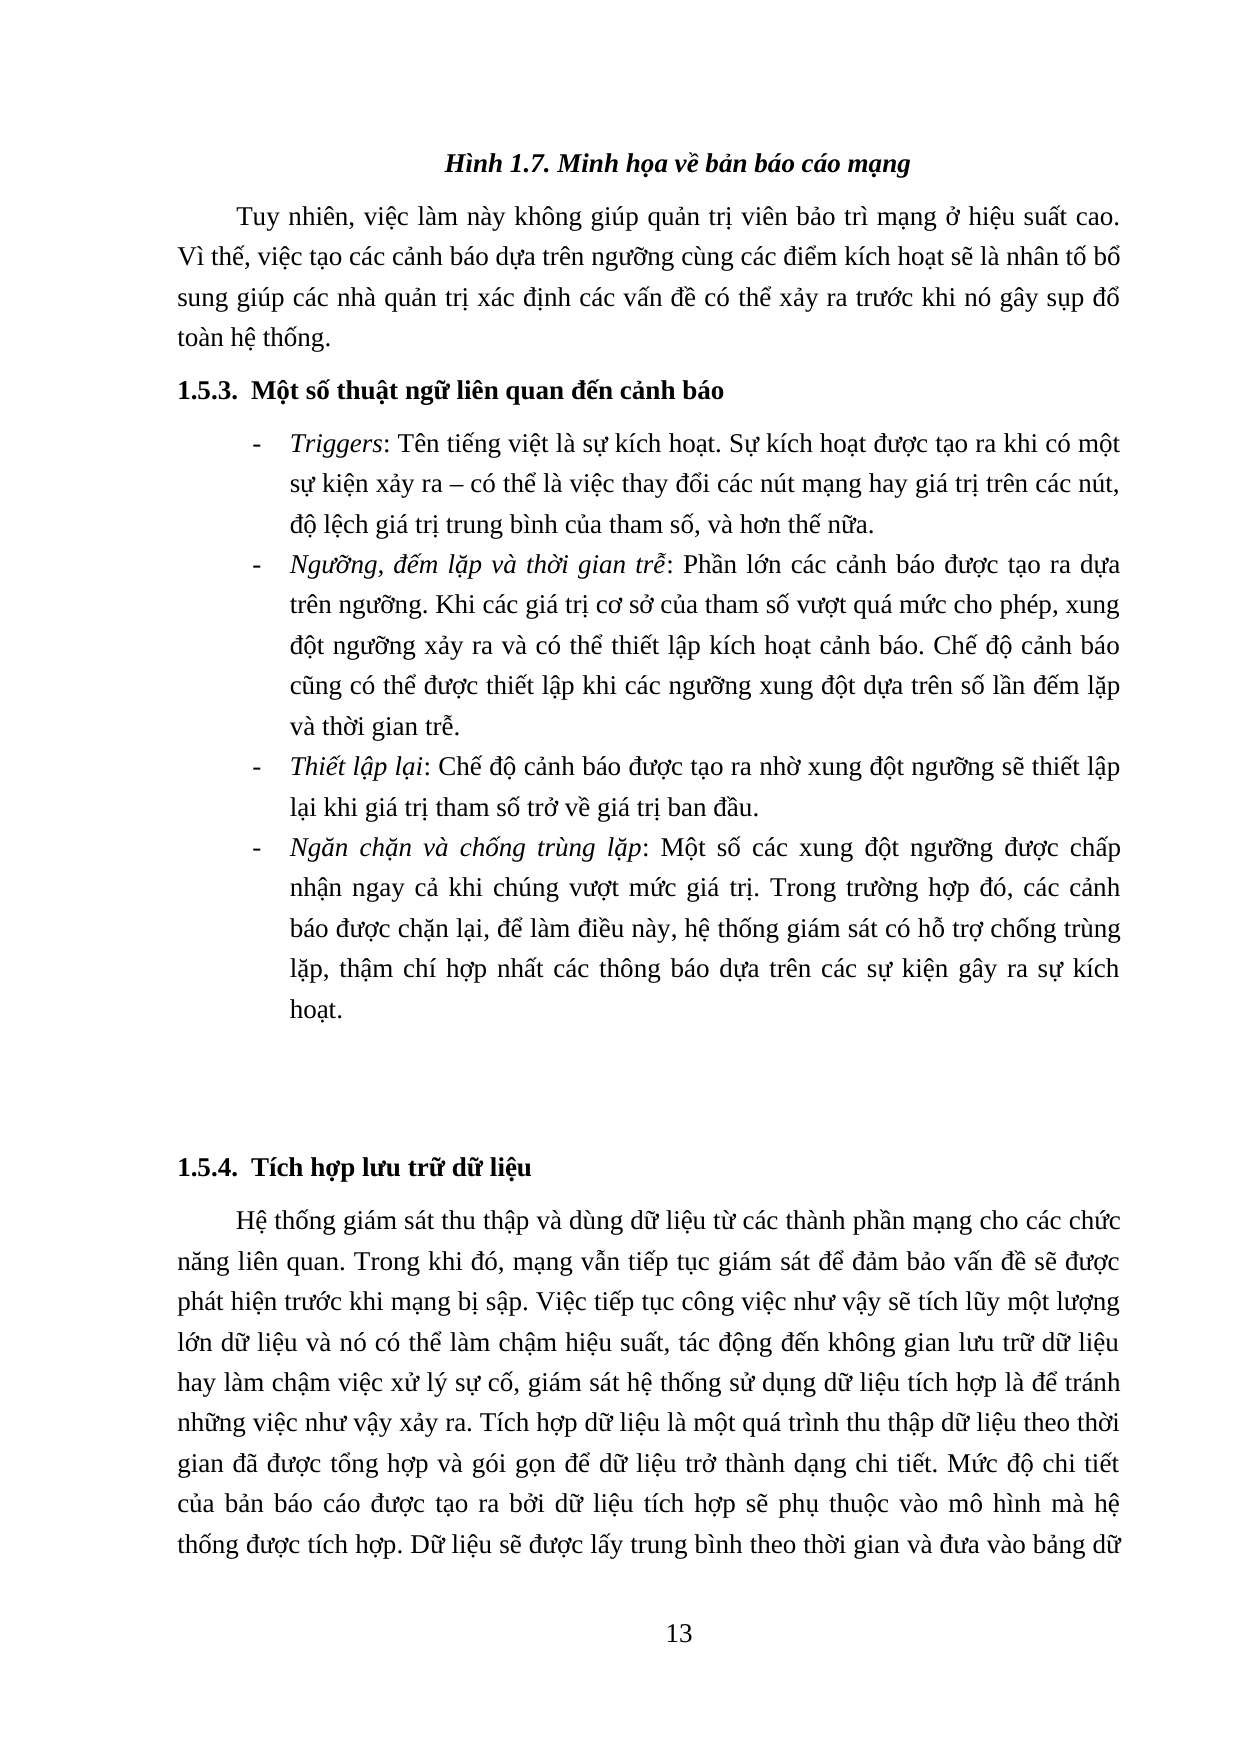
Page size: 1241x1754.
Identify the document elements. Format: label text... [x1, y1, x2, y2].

subtitle Một số thuật ngữ liên quan đến cảnh báo [177, 374, 1122, 405]
text Tuy nhiên, việc làm này không giúp quản trị viên bảo trì mạng ở hiệu suất cao. Vì thế, việc tạo các cảnh báo dựa trên ngưỡng cùng các điểm kích hoạt sẽ là nhân tố bổ sung giúp các nhà quản trị xác định các vấn đề có thể xảy ra trước khi nó gây sụp đổ toàn hệ thống. [177, 200, 1122, 352]
subtitle Tích hợp lưu trữ dữ liệu [177, 1152, 1122, 1183]
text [177, 1204, 1122, 1559]
list Triggers: Tên tiếng việt là sự kích hoạt. Sự kích hoạt được tạo ra khi có một sự kiện xảy ra – có thể là việc thay đổi các nút mạng hay giá trị trên các nút, độ lệch giá trị trung bình của tham số, và hơn thế nữa. [252, 427, 1122, 539]
text Hình 1.7. Minh họa về bản báo cáo mạng [177, 147, 1122, 178]
list Ngưỡng, đếm lặp và thời gian trễ: Phần lớn các cảnh báo được tạo ra dựa trên ngưỡng. Khi các giá trị cơ sở của tham số vượt quá mức cho phép, xung đột ngưỡng xảy ra và có thể thiết lập kích hoạt cảnh báo. Chế độ cảnh báo cũng có thể được thiết lập khi các ngưỡng xung đột dựa trên số lần đếm lặp và thời gian trễ. [252, 548, 1122, 741]
list Thiết lập lại: Chế độ cảnh báo được tạo ra nhờ xung đột ngưỡng sẽ thiết lập lại khi giá trị tham số trở về giá trị ban đầu. [252, 750, 1122, 822]
list Ngăn chặn và chống trùng lặp: Một số các xung đột ngưỡng được chấp nhận ngay cả khi chúng vượt mức giá trị. Trong trường hợp đó, các cảnh báo được chặn lại, để làm điều này, hệ thống giám sát có hỗ trợ chống trùng lặp, thậm chí hợp nhất các thông báo dựa trên các sự kiện gây ra sự kích hoạt. [252, 831, 1122, 1024]
